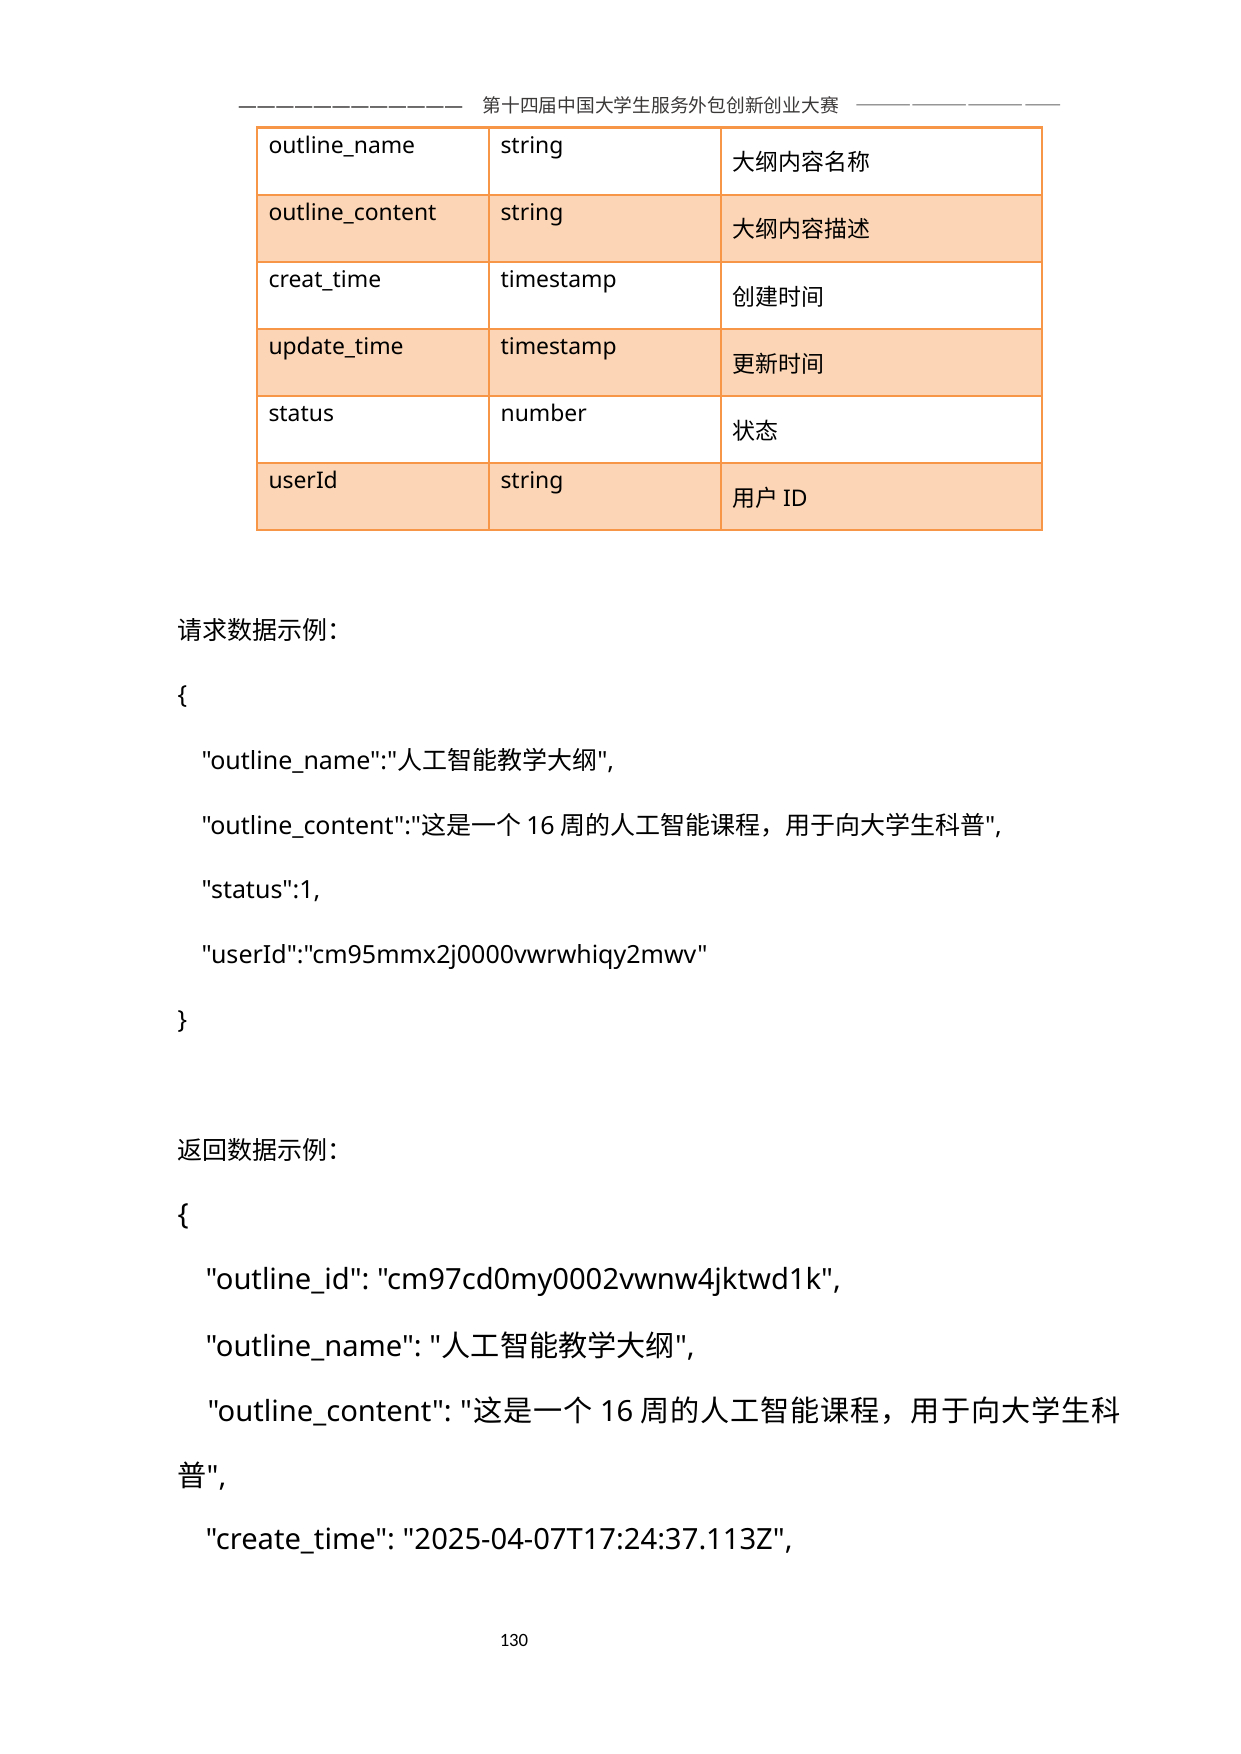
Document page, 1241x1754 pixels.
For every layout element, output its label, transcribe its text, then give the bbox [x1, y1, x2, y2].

text } [177, 986, 1122, 1051]
text "outline_content": "这是一个16周的人工智能课程，用于向大学生科普", [177, 1376, 1122, 1506]
text 请求数据示例： [177, 596, 1122, 661]
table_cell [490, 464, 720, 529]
text 返回数据示例： [177, 1116, 1122, 1181]
text "create_time": "2025-04-07T17:24:37.113Z", [177, 1506, 1122, 1571]
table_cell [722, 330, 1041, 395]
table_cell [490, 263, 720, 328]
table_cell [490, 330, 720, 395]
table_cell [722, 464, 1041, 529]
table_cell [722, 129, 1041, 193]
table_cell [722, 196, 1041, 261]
text { [177, 1181, 1122, 1246]
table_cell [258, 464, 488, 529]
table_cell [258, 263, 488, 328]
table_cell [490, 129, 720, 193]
text "outline_content":"这是一个16周的人工智能课程，用于向大学生科普", [177, 791, 1122, 856]
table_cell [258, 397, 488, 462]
text "status":1, [177, 856, 1122, 921]
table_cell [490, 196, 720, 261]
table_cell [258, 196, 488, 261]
text { [177, 661, 1122, 726]
text "outline_name": "人工智能教学大纲", [177, 1311, 1122, 1376]
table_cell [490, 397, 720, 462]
text "userId":"cm95mmx2j0000vwrwhiqy2mwv" [177, 921, 1122, 986]
text "outline_id": "cm97cd0my0002vwnw4jktwd1k", [177, 1246, 1122, 1311]
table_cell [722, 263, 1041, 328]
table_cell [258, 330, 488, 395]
text "outline_name":"人工智能教学大纲", [177, 726, 1122, 791]
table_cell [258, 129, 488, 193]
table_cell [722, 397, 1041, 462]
